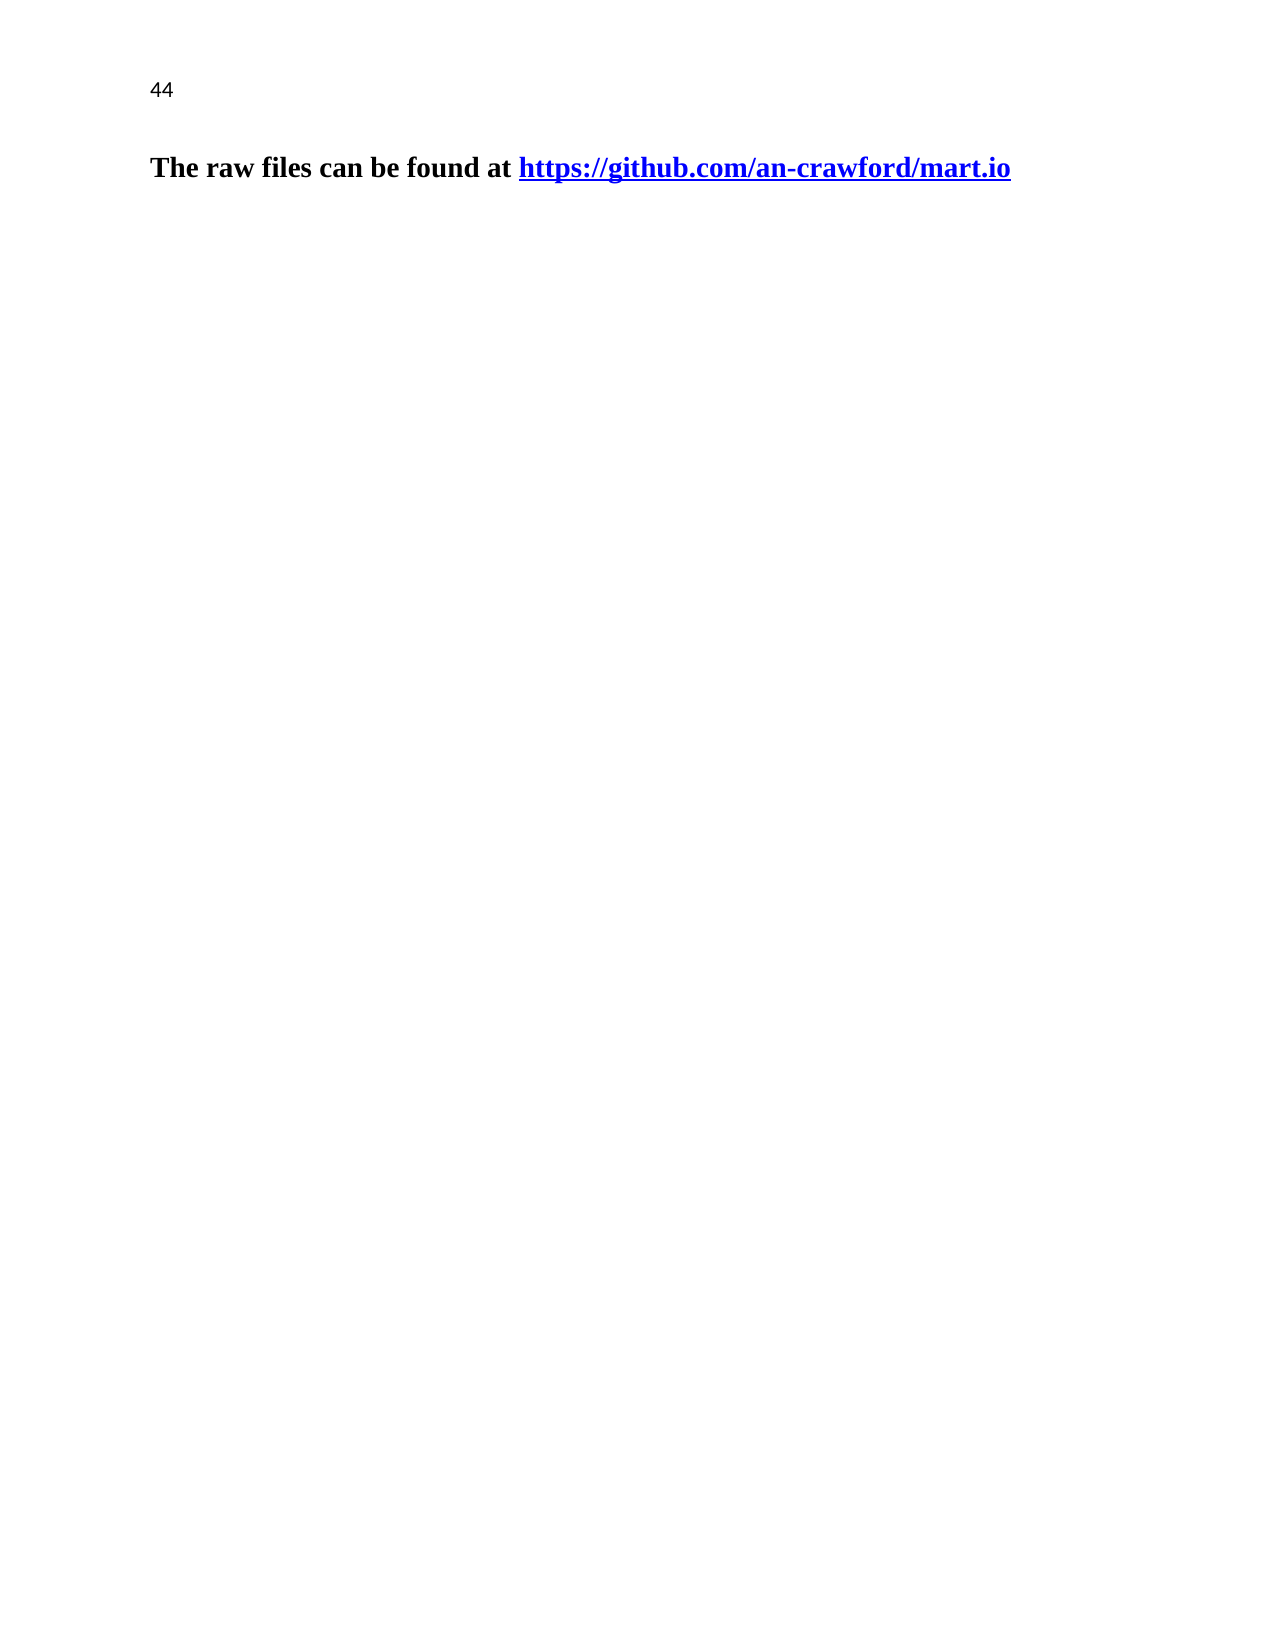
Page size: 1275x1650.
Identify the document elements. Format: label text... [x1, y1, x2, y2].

text The raw files can be found at https://github.com/an-crawford/mart.io [150, 150, 1125, 183]
